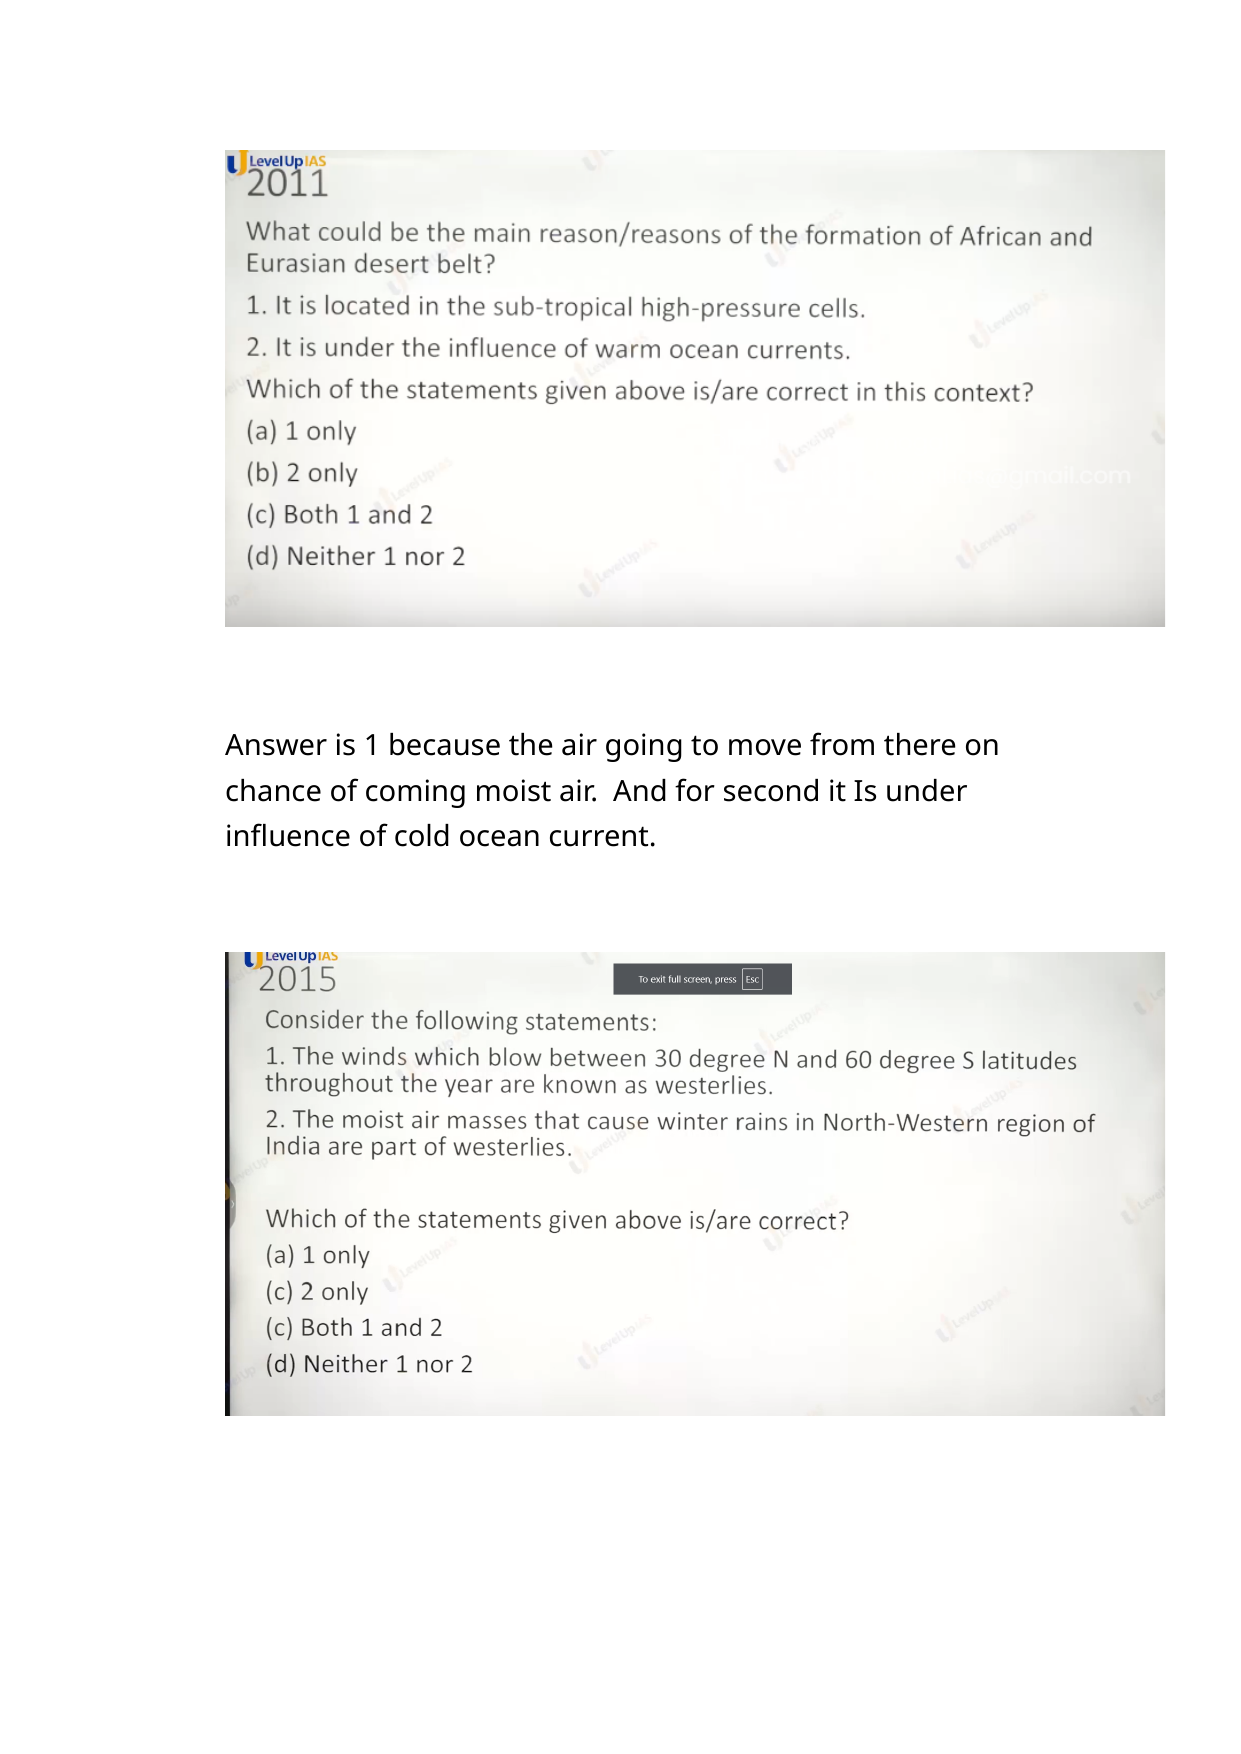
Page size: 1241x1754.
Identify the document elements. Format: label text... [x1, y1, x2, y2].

picture [225, 150, 1166, 627]
list Answer is 1 because the air going to move from there on chance of coming moist air. And for second it Is under influence of cold ocean current. [225, 724, 1090, 855]
picture [225, 952, 1166, 1416]
